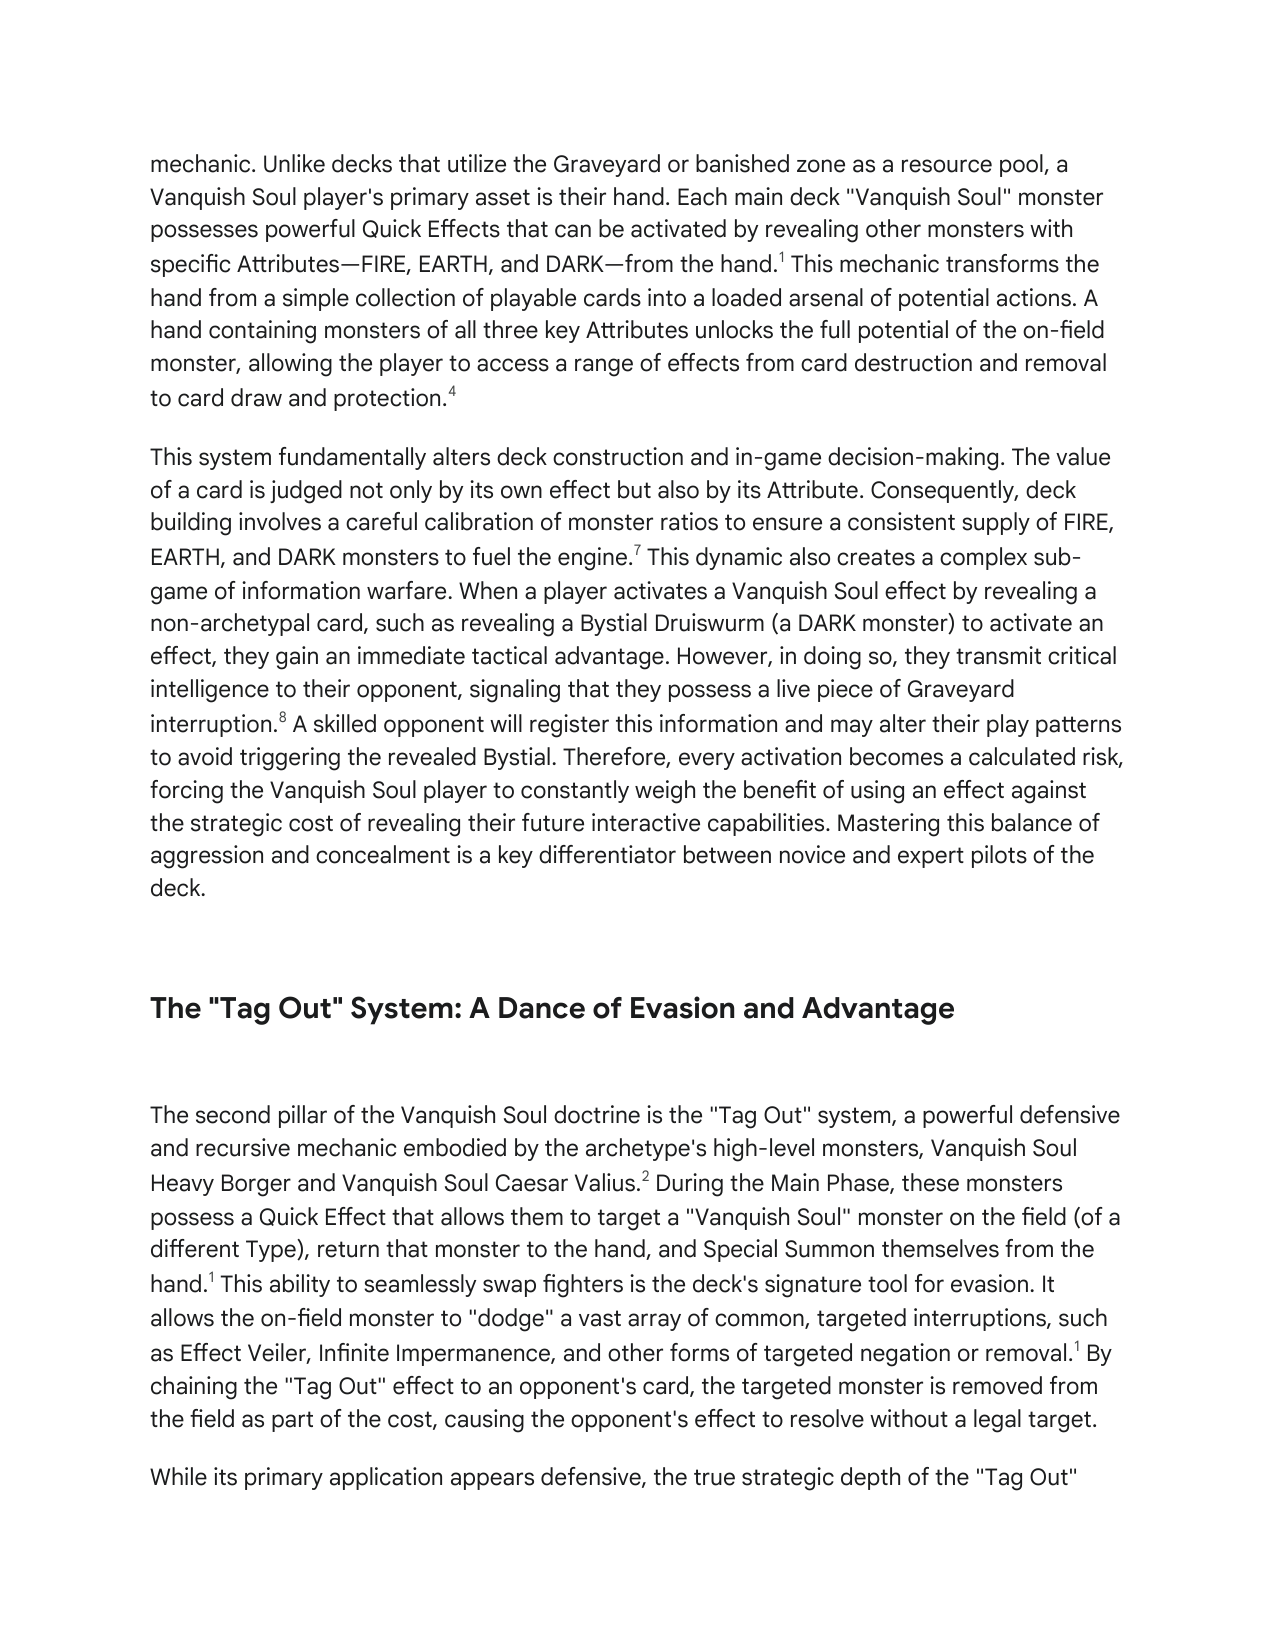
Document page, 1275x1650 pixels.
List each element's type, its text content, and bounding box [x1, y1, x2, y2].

subtitle The "Tag Out" System: A Dance of Evasion and Advantage [150, 990, 1125, 1026]
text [150, 150, 1125, 414]
text The second pillar of the Vanquish Soul doctrine is the "Tag Out" system, a powerful defensive and recursive mechanic embodied by the archetype's high-level monsters, Vanquish Soul Heavy Borger and Vanquish Soul Caesar Valius.2 During the Main Phase, these monsters possess a Quick Effect that allows them to target a "Vanquish Soul" monster on the field (of a different Type), return that monster to the hand, and Special Summon themselves from the hand.1 This ability to seamlessly swap fighters is the deck's signature tool for evasion. It allows the on-field monster to "dodge" a vast array of common, targeted interruptions, such as Effect Veiler, Infinite Impermanence, and other forms of targeted negation or removal.1 By chaining the "Tag Out" effect to an opponent's card, the targeted monster is removed from the field as part of the cost, causing the opponent's effect to resolve without a legal target. [150, 1102, 1125, 1434]
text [150, 1463, 1125, 1492]
text This system fundamentally alters deck construction and in-game decision-making. The value of a card is judged not only by its own effect but also by its Attribute. Consequently, deck building involves a careful calibration of monster ratios to ensure a consistent supply of FIRE, EARTH, and DARK monsters to fuel the engine.7 This dynamic also creates a complex sub-game of information warfare. When a player activates a Vanquish Soul effect by revealing a non-archetypal card, such as revealing a Bystial Druiswurm (a DARK monster) to activate an effect, they gain an immediate tactical advantage. However, in doing so, they transmit critical intelligence to their opponent, signaling that they possess a live piece of Graveyard interruption.8 A skilled opponent will register this information and may alter their play patterns to avoid triggering the revealed Bystial. Therefore, every activation becomes a calculated risk, forcing the Vanquish Soul player to constantly weigh the benefit of using an effect against the strategic cost of revealing their future interactive capabilities. Mastering this balance of aggression and concealment is a key differentiator between novice and expert pilots of the deck. [150, 443, 1125, 903]
